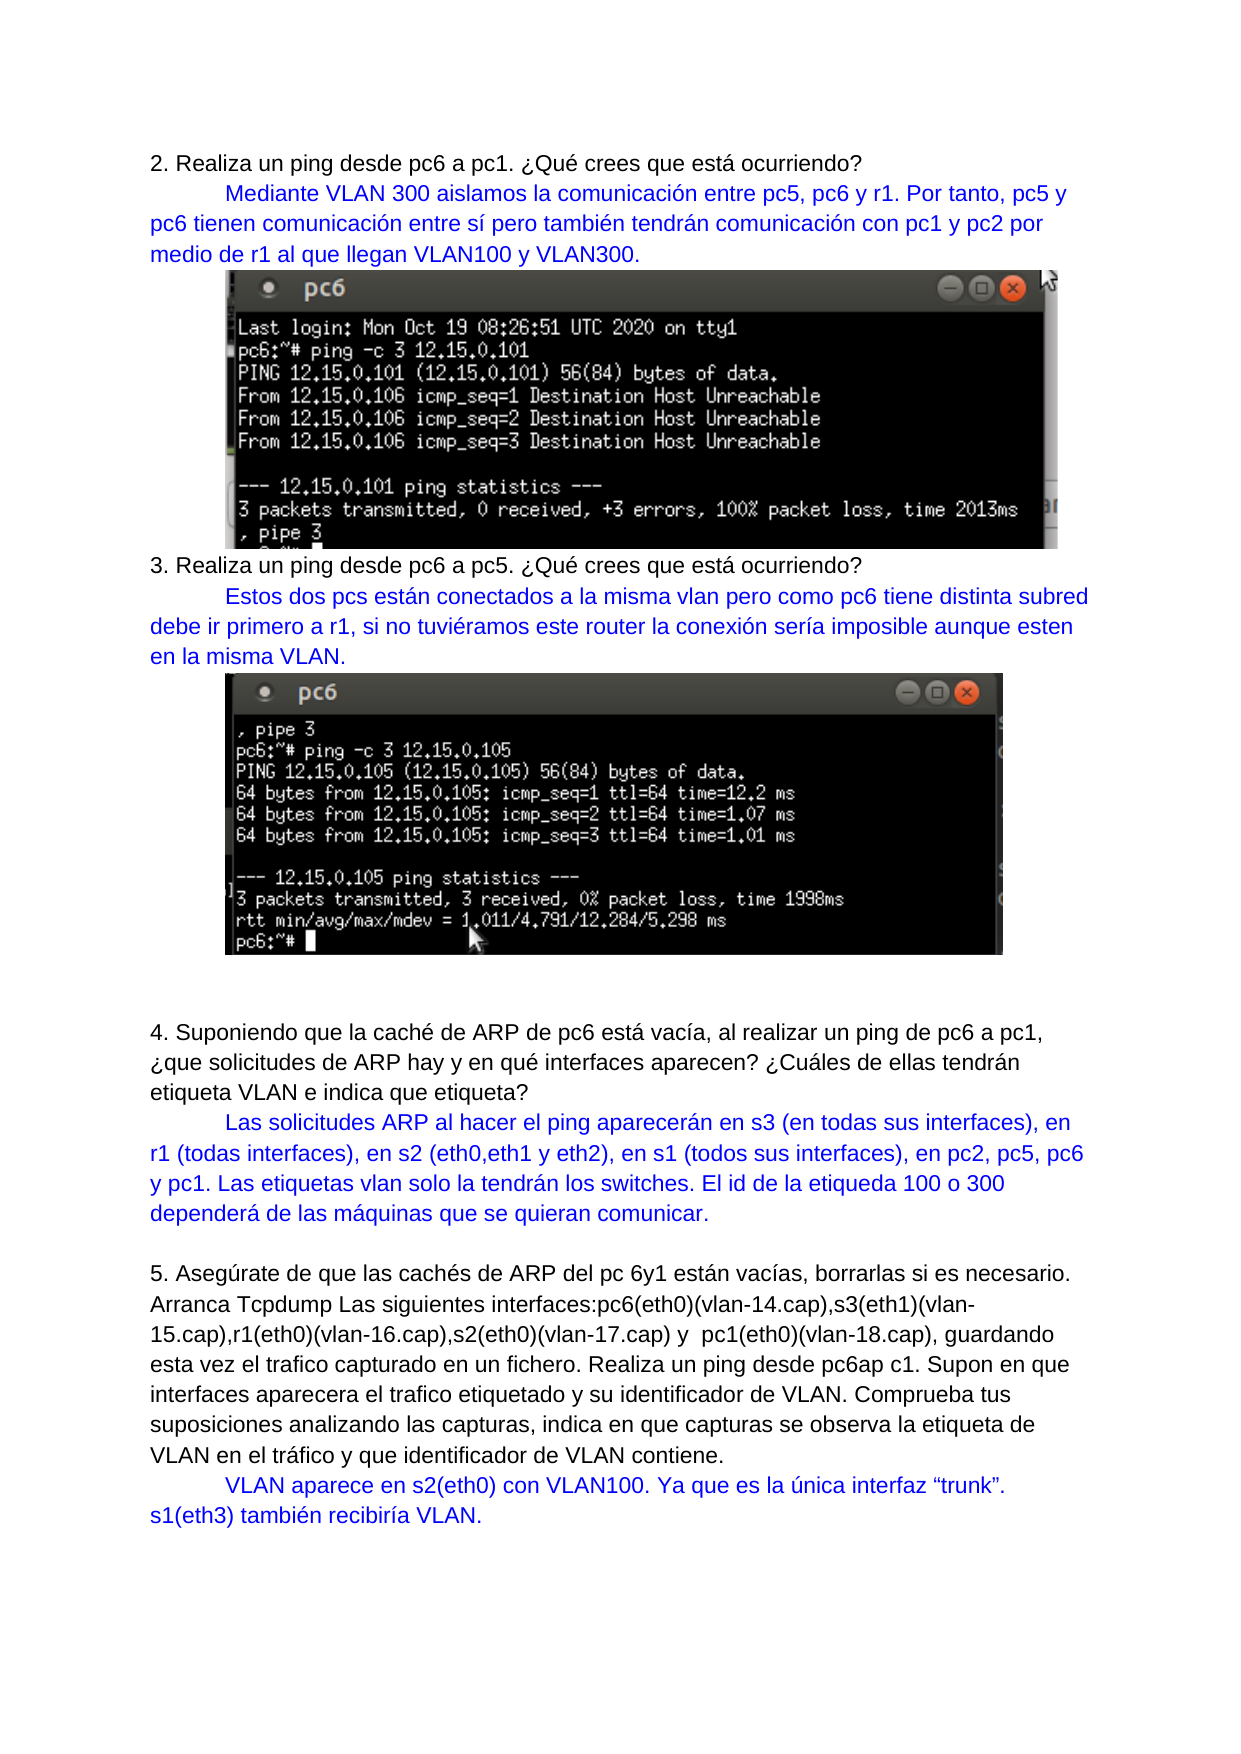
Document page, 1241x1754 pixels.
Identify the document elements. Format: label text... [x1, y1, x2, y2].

text Mediante VLAN 300 aislamos la comunicación entre pc5, pc6 y r1. Por tanto, pc5 y pc6 tienen comunicación entre sí pero también tendrán comunicación con pc1 y pc2 por medio de r1 al que llegan VLAN100 y VLAN300. [150, 180, 1090, 267]
text 5. Asegúrate de que las cachés de ARP del pc 6y1 están vacías, borrarlas si es necesario. Arranca Tcpdump Las siguientes interfaces:pc6(eth0)(vlan-14.cap),s3(eth1)(vlan-15.cap),r1(eth0)(vlan-16.cap),s2(eth0)(vlan-17.cap) y pc1(eth0)(vlan-18.cap), guardando esta vez el trafico capturado en un fichero. Realiza un ping desde pc6ap c1. Supon en que interfaces aparecera el trafico etiquetado y su identificador de VLAN. Comprueba tus suposiciones analizando las capturas, indica en que capturas se observa la etiqueta de VLAN en el tráfico y que identificador de VLAN contiene. [150, 1260, 1090, 1468]
text Estos dos pcs están conectados a la misma vlan pero como pc6 tiene distinta subred debe ir primero a r1, si no tuviéramos este router la conexión sería imposible aunque esten en la misma VLAN. [150, 583, 1090, 669]
picture [225, 270, 1058, 549]
text 2. Realiza un ping desde pc6 a pc1. ¿Qué crees que está ocurriendo? [150, 150, 1090, 176]
text Las solicitudes ARP al hacer el ping aparecerán en s3 (en todas sus interfaces), en r1 (todas interfaces), en s2 (eth0,eth1 y eth2), en s1 (todos sus interfaces), en pc2, pc5, pc6 y pc1. Las etiquetas vlan solo la tendrán los switches. El id de la etiqueda 100 o 300 dependerá de las máquinas que se quieran comunicar. [150, 1109, 1090, 1226]
text 3. Realiza un ping desde pc6 a pc5. ¿Qué crees que está ocurriendo? [150, 552, 1090, 579]
text 4. Suponiendo que la caché de ARP de pc6 está vacía, al realizar un ping de pc6 a pc1, ¿que solicitudes de ARP hay y en qué interfaces aparecen? ¿Cuáles de ellas tendrán etiqueta VLAN e indica que etiqueta? [150, 1019, 1090, 1106]
picture [225, 673, 1003, 955]
text VLAN aparece en s2(eth0) con VLAN100. Ya que es la única interfaz “trunk”. s1(eth3) también recibiría VLAN. [150, 1472, 1090, 1528]
